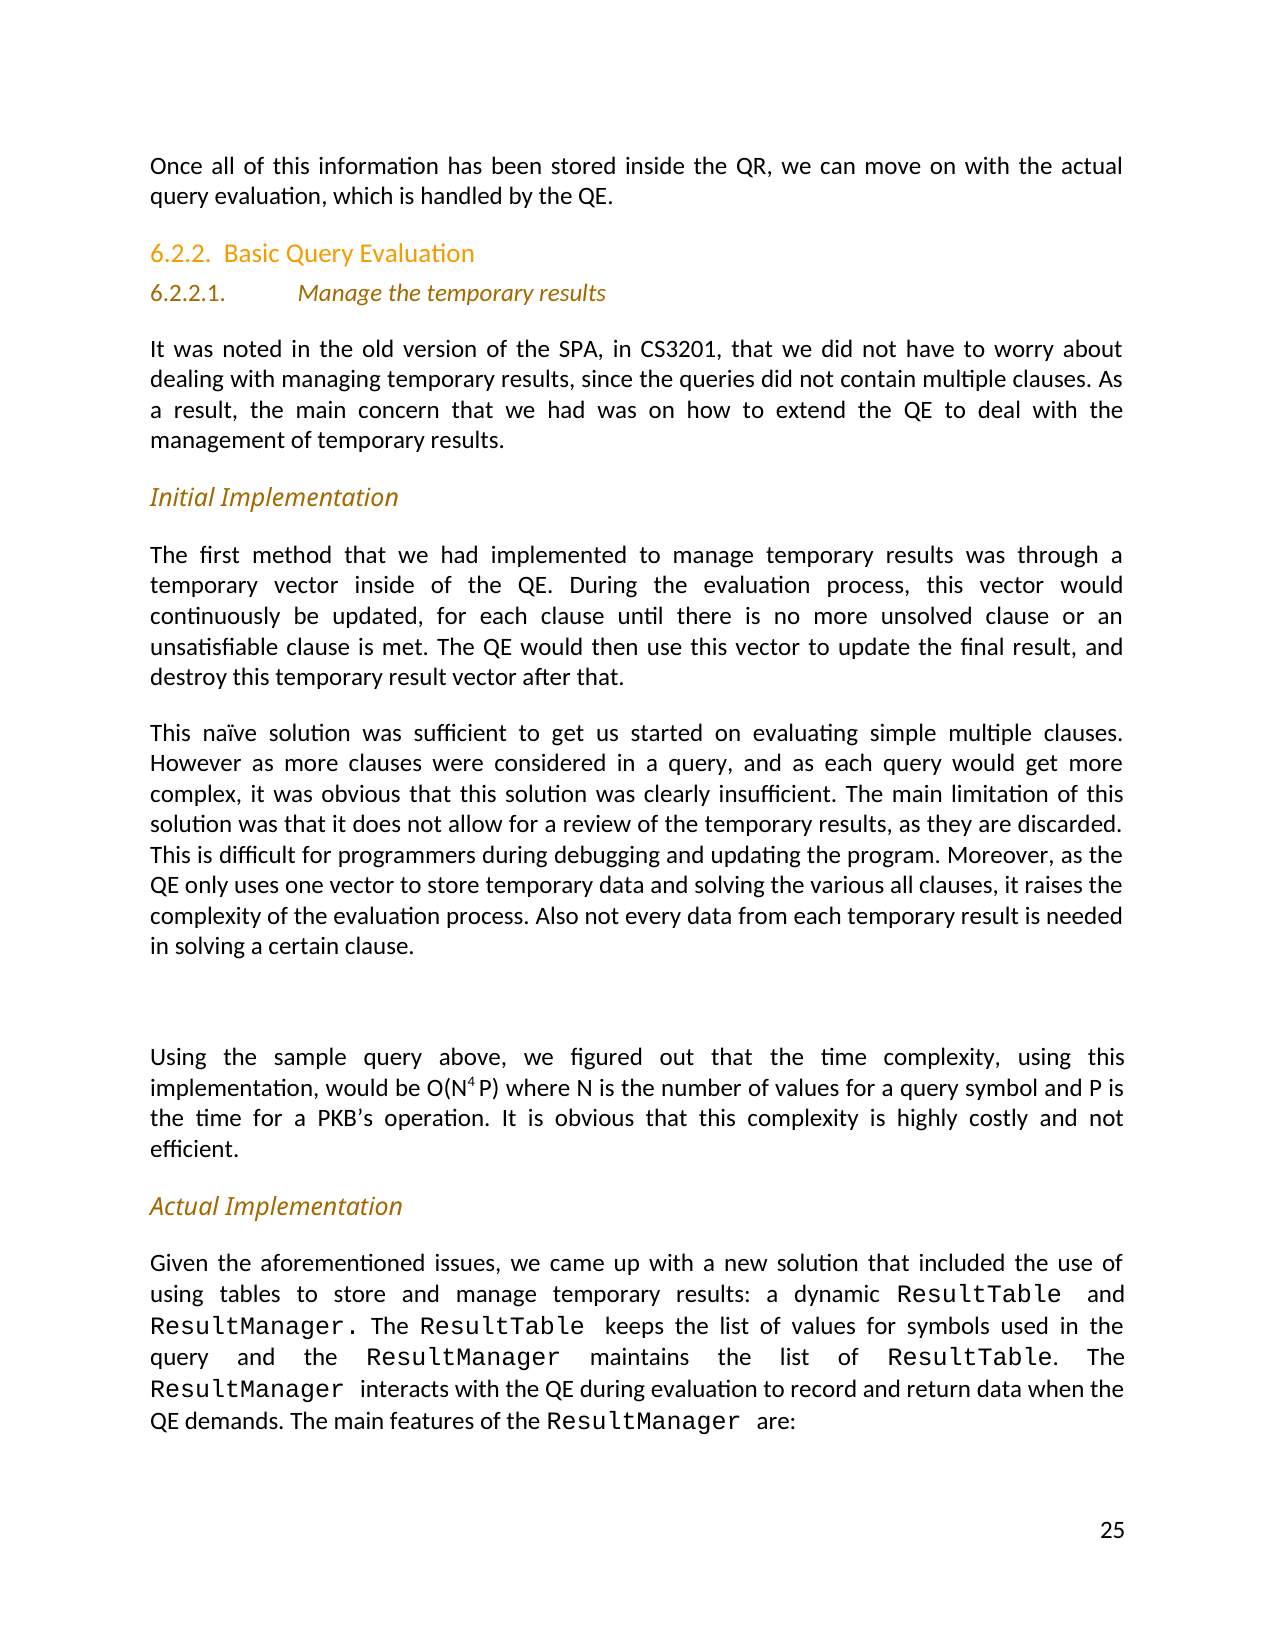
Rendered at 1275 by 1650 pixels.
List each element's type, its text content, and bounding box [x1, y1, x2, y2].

text Once all of this information has been stored inside the QR, we can move on with the actual query evaluation, which is handled by the QE. [150, 150, 1125, 211]
subtitle Actual Implementation [150, 1188, 1125, 1222]
subtitle Initial Implementation [150, 480, 1125, 514]
subtitle Manage the temporary results [150, 277, 1125, 308]
subtitle Basic Query Evaluation [150, 236, 1125, 269]
text This naïve solution was sufficient to get us started on evaluating simple multiple clauses. However as more clauses were considered in a query, and as each query would get more complex, it was obvious that this solution was clearly insufficient. The main limitation of this solution was that it does not allow for a review of the temporary results, as they are discarded. This is difficult for programmers during debugging and updating the program. Moreover, as the QE only uses one vector to store temporary data and solving the various all clauses, it raises the complexity of the evaluation process. Also not every data from each temporary result is needed in solving a certain clause. [150, 717, 1125, 961]
text Given the aforementioned issues, we came up with a new solution that included the use of using tables to store and manage temporary results: a dynamic ResultTable and ResultManager. The ResultTable keeps the list of values for symbols used in the query and the ResultManager maintains the list of ResultTable. The ResultManager interacts with the QE during evaluation to record and return data when the QE demands. The main features of the ResultManager are: [150, 1247, 1125, 1437]
text Using the sample query above, we figured out that the time complexity, using this implementation, would be O(N4 P) where N is the number of values for a query symbol and P is the time for a PKB’s operation. It is obvious that this complexity is highly costly and not efficient. [150, 1041, 1125, 1163]
text It was noted in the old version of the SPA, in CS3201, that we did not have to worry about dealing with managing temporary results, since the queries did not contain multiple clauses. As a result, the main concern that we had was on how to extend the QE to deal with the management of temporary results. [150, 333, 1125, 455]
text The first method that we had implemented to manage temporary results was through a temporary vector inside of the QE. During the evaluation process, this vector would continuously be updated, for each clause until there is no more unsolved clause or an unsatisfiable clause is met. The QE would then use this vector to update the final result, and destroy this temporary result vector after that. [150, 539, 1125, 692]
